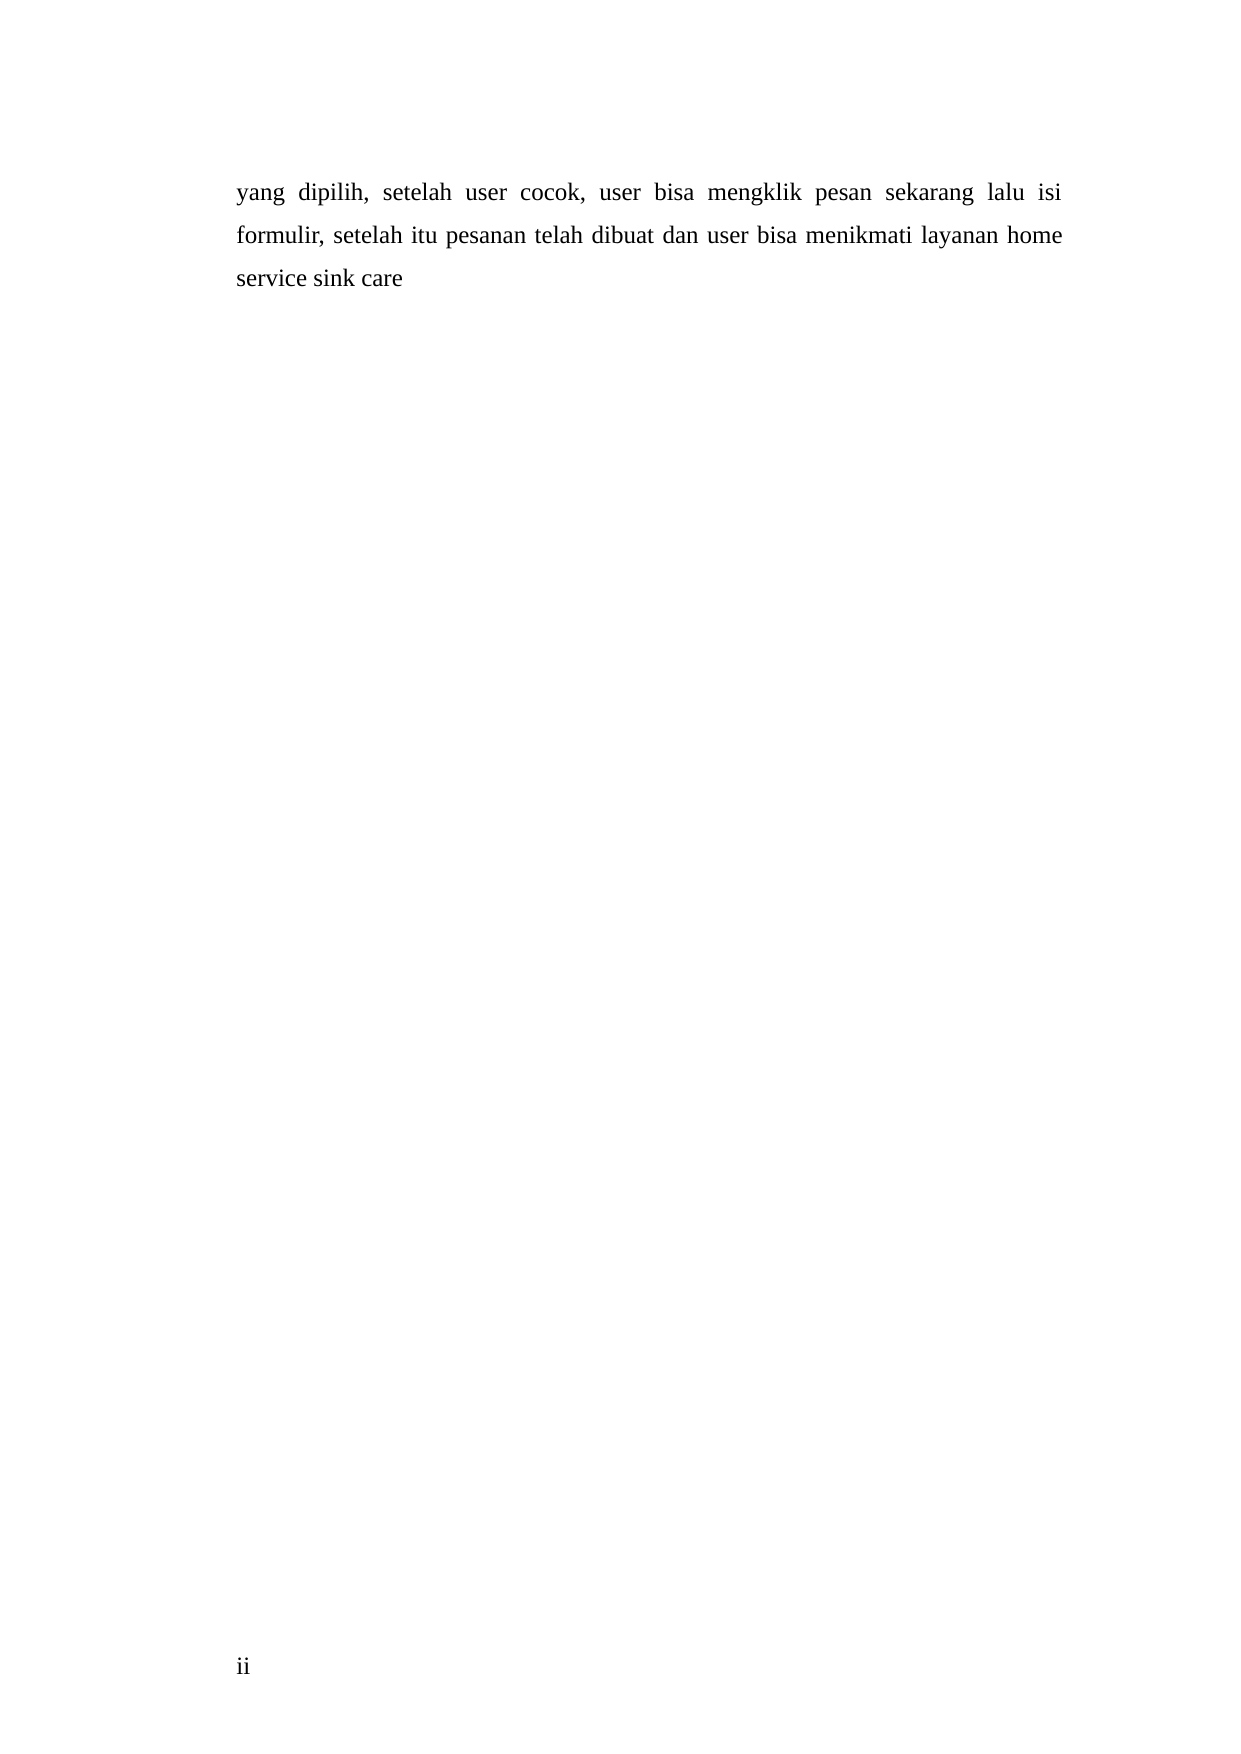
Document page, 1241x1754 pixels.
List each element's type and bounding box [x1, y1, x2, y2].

text [236, 177, 1063, 292]
